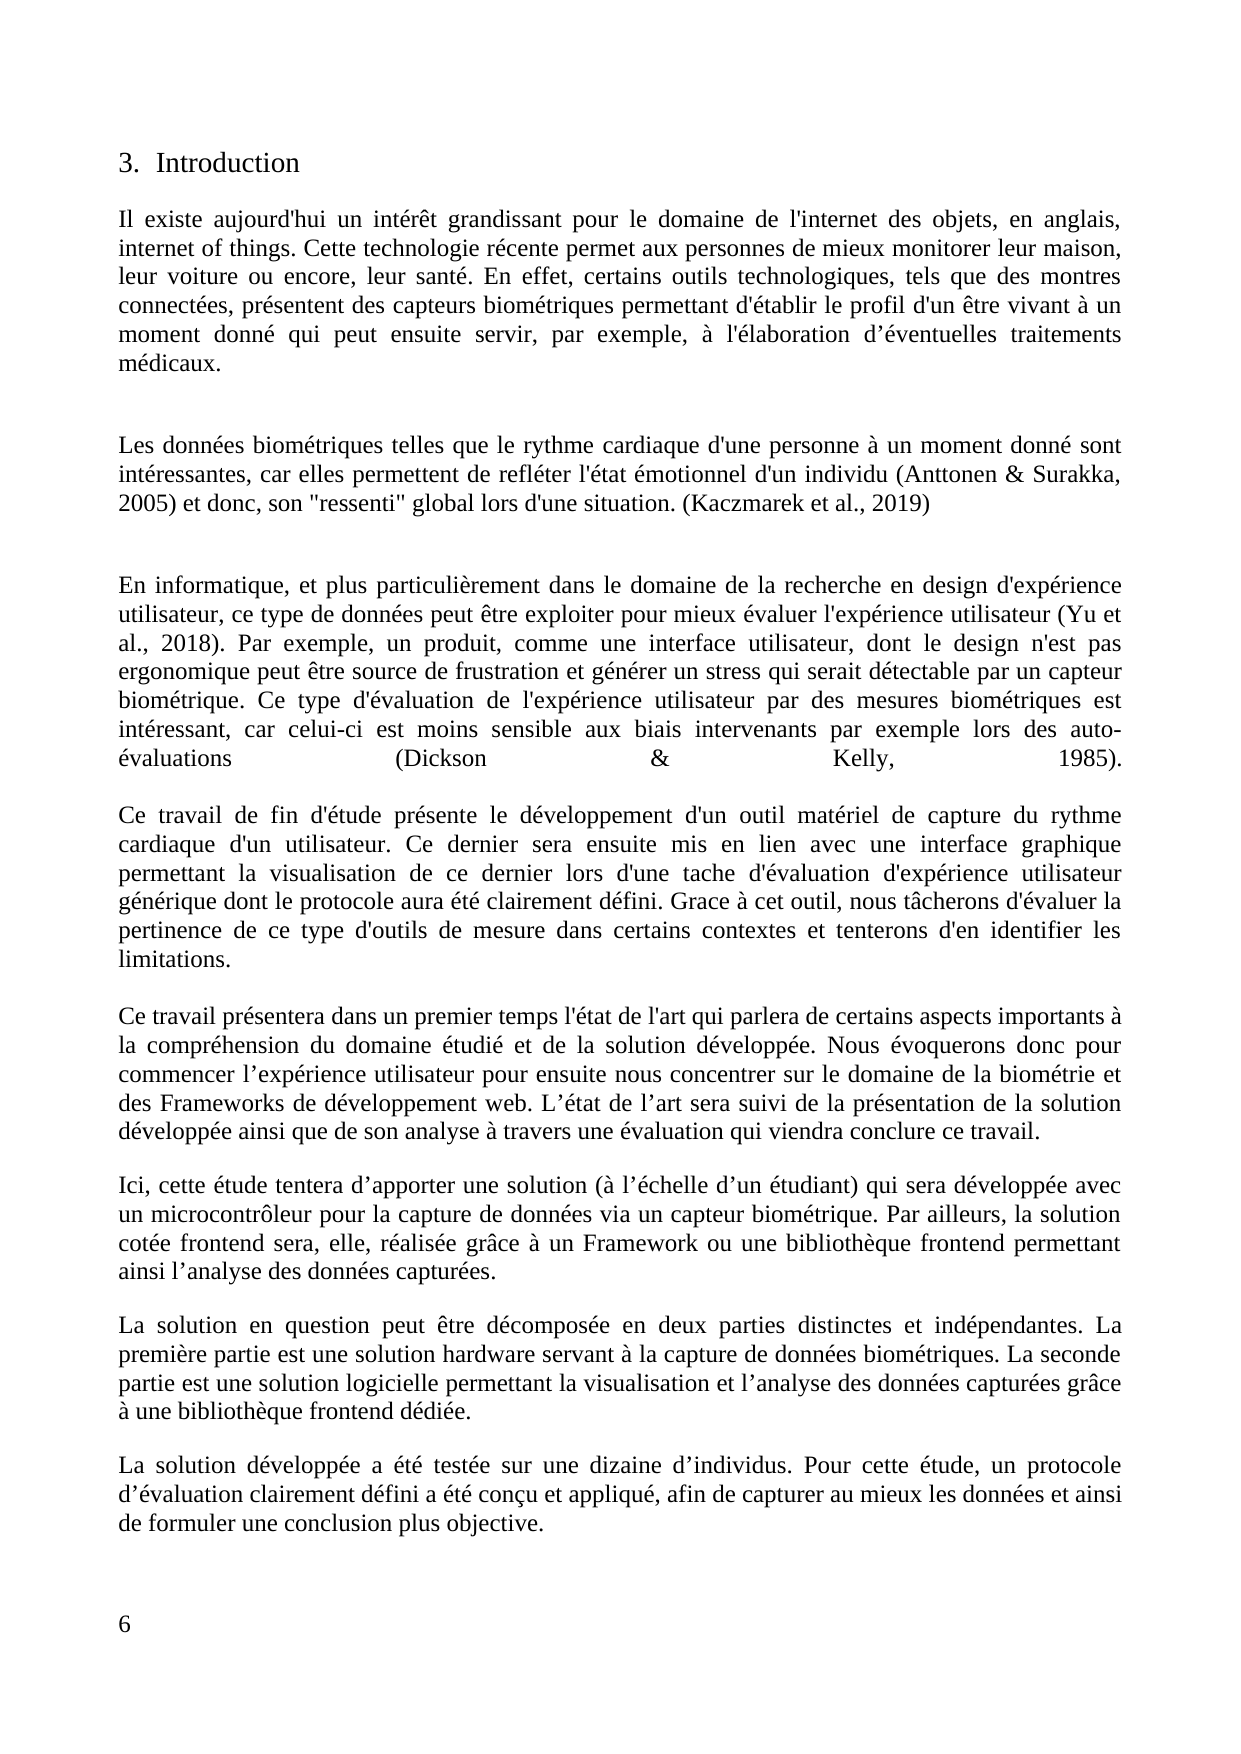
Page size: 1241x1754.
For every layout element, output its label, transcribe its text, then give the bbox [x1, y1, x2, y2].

text En informatique, et plus particulièrement dans le domaine de la recherche en design d'expérience utilisateur, ce type de données peut être exploiter pour mieux évaluer l'expérience utilisateur (Yu et al., 2018). Par exemple, un produit, comme une interface utilisateur, dont le design n'est pas ergonomique peut être source de frustration et générer un stress qui serait détectable par un capteur biométrique. Ce type d'évaluation de l'expérience utilisateur par des mesures biométriques est intéressant, car celui-ci est moins sensible aux biais intervenants par exemple lors des auto-évaluations (Dickson & Kelly, 1985). Ce travail de fin d'étude présente le développement d'un outil matériel de capture du rythme cardiaque d'un utilisateur. Ce dernier sera ensuite mis en lien avec une interface graphique permettant la visualisation de ce dernier lors d'une tache d'évaluation d'expérience utilisateur générique dont le protocole aura été clairement défini. Grace à cet outil, nous tâcherons d'évaluer la pertinence de ce type d'outils de mesure dans certains contextes et tenterons d'en identifier les limitations. Ce travail présentera dans un premier temps l'état de l'art qui parlera de certains aspects importants à la compréhension du domaine étudié et de la solution développée. Nous évoquerons donc pour commencer l’expérience utilisateur pour ensuite nous concentrer sur le domaine de la biométrie et des Frameworks de développement web. L’état de l’art sera suivi de la présentation de la solution développée ainsi que de son analyse à travers une évaluation qui viendra conclure ce travail. [118, 541, 1123, 1145]
text Les données biométriques telles que le rythme cardiaque d'une personne à un moment donné sont intéressantes, car elles permettent de refléter l'état émotionnel d'un individu (Anttonen & Surakka, 2005) et donc, son "ressenti" global lors d'une situation. (Kaczmarek et al., 2019) [118, 430, 1123, 516]
text Ici, cette étude tentera d’apporter une solution (à l’échelle d’un étudiant) qui sera développée avec un microcontrôleur pour la capture de données via un capteur biométrique. Par ailleurs, la solution cotée frontend sera, elle, réalisée grâce à un Framework ou une bibliothèque frontend permettant ainsi l’analyse des données capturées. [118, 1170, 1123, 1285]
text La solution développée a été testée sur une dizaine d’individus. Pour cette étude, un protocole d’évaluation clairement défini a été conçu et appliqué, afin de capturer au mieux les données et ainsi de formuler une conclusion plus objective. [118, 1450, 1123, 1536]
text La solution en question peut être décomposée en deux parties distinctes et indépendantes. La première partie est une solution hardware servant à la capture de données biométriques. La seconde partie est une solution logicielle permettant la visualisation et l’analyse des données capturées grâce à une bibliothèque frontend dédiée. [118, 1310, 1123, 1425]
subtitle Introduction [118, 145, 1123, 179]
text Il existe aujourd'hui un intérêt grandissant pour le domaine de l'internet des objets, en anglais, internet of things. Cette technologie récente permet aux personnes de mieux monitorer leur maison, leur voiture ou encore, leur santé. En effet, certains outils technologiques, tels que des montres connectées, présentent des capteurs biométriques permettant d'établir le profil d'un être vivant à un moment donné qui peut ensuite servir, par exemple, à l'élaboration d’éventuelles traitements médicaux. [118, 204, 1123, 405]
